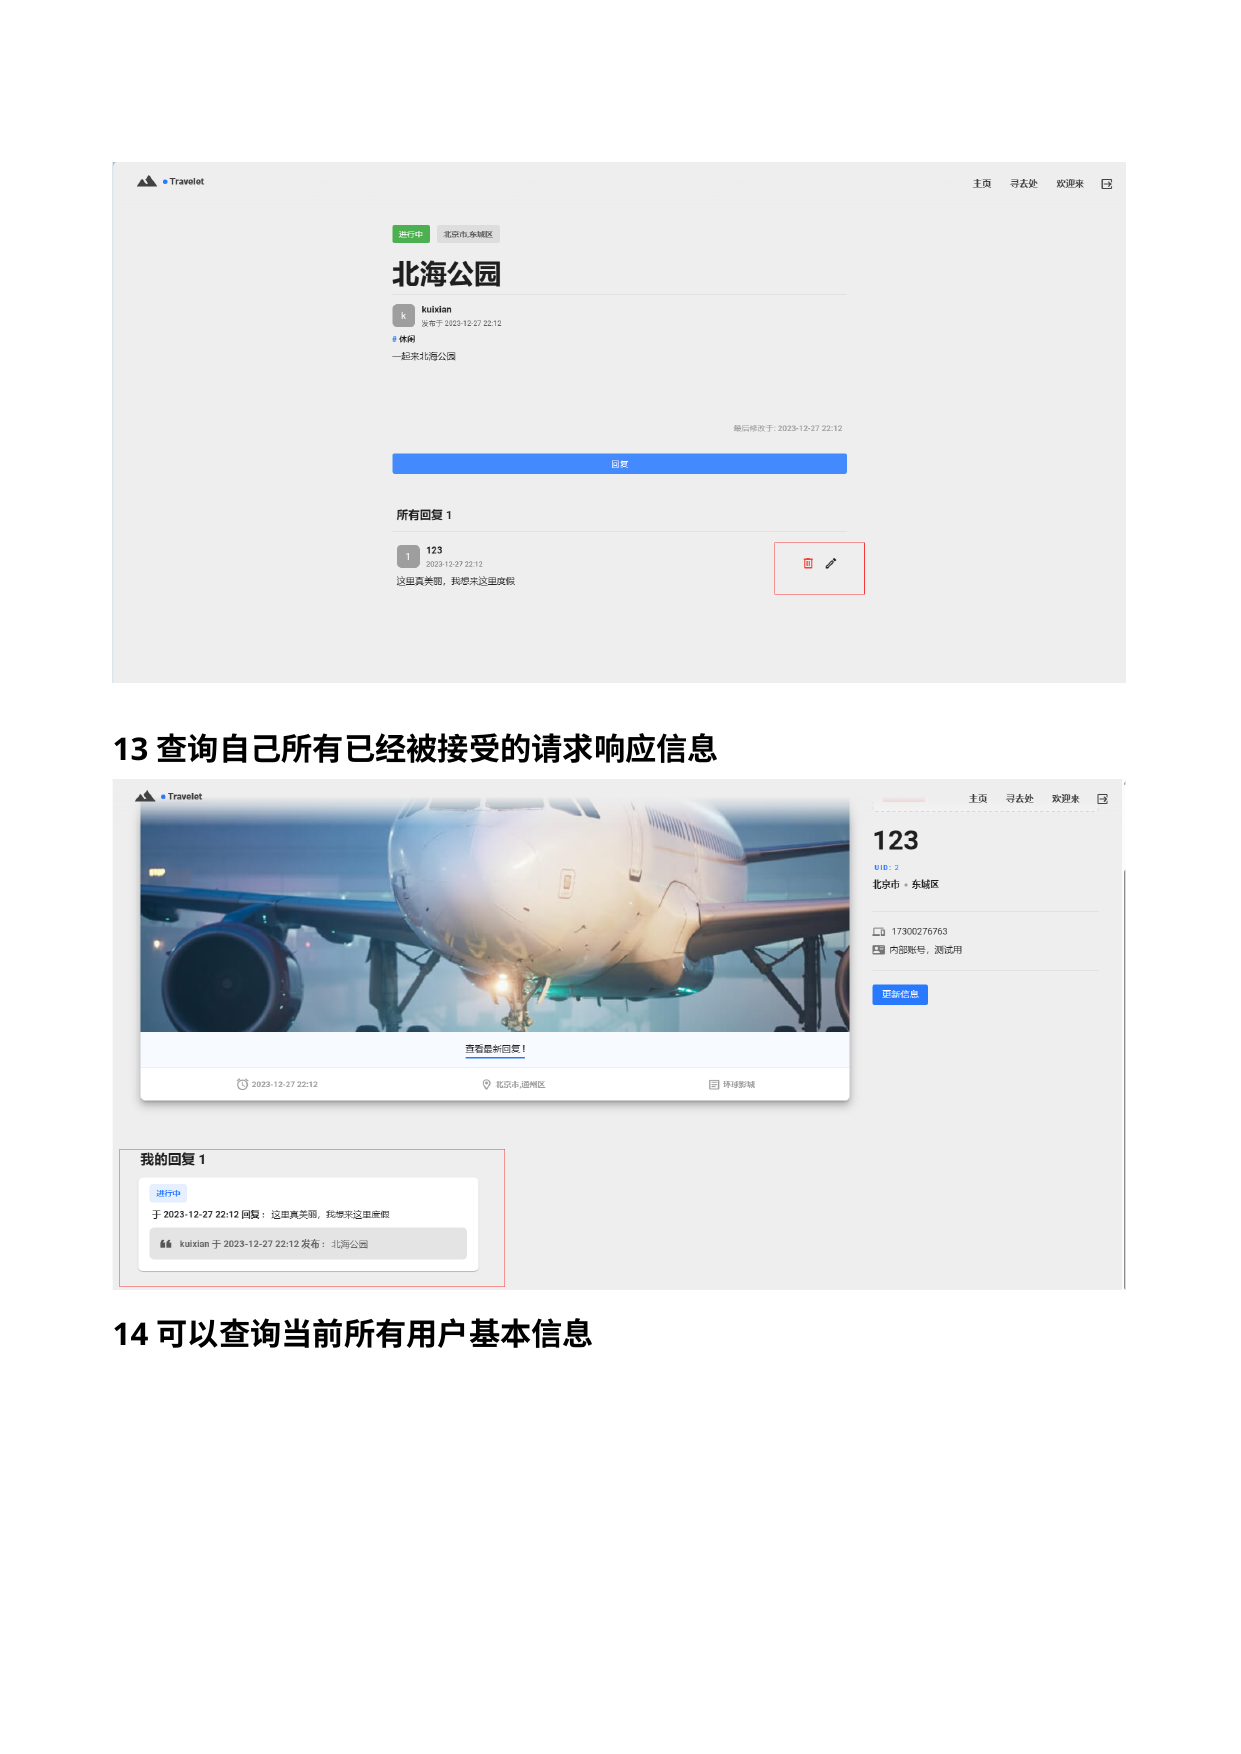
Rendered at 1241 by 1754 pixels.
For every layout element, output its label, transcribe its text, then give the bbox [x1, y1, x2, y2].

picture [112, 162, 1127, 683]
picture [112, 779, 1126, 1290]
